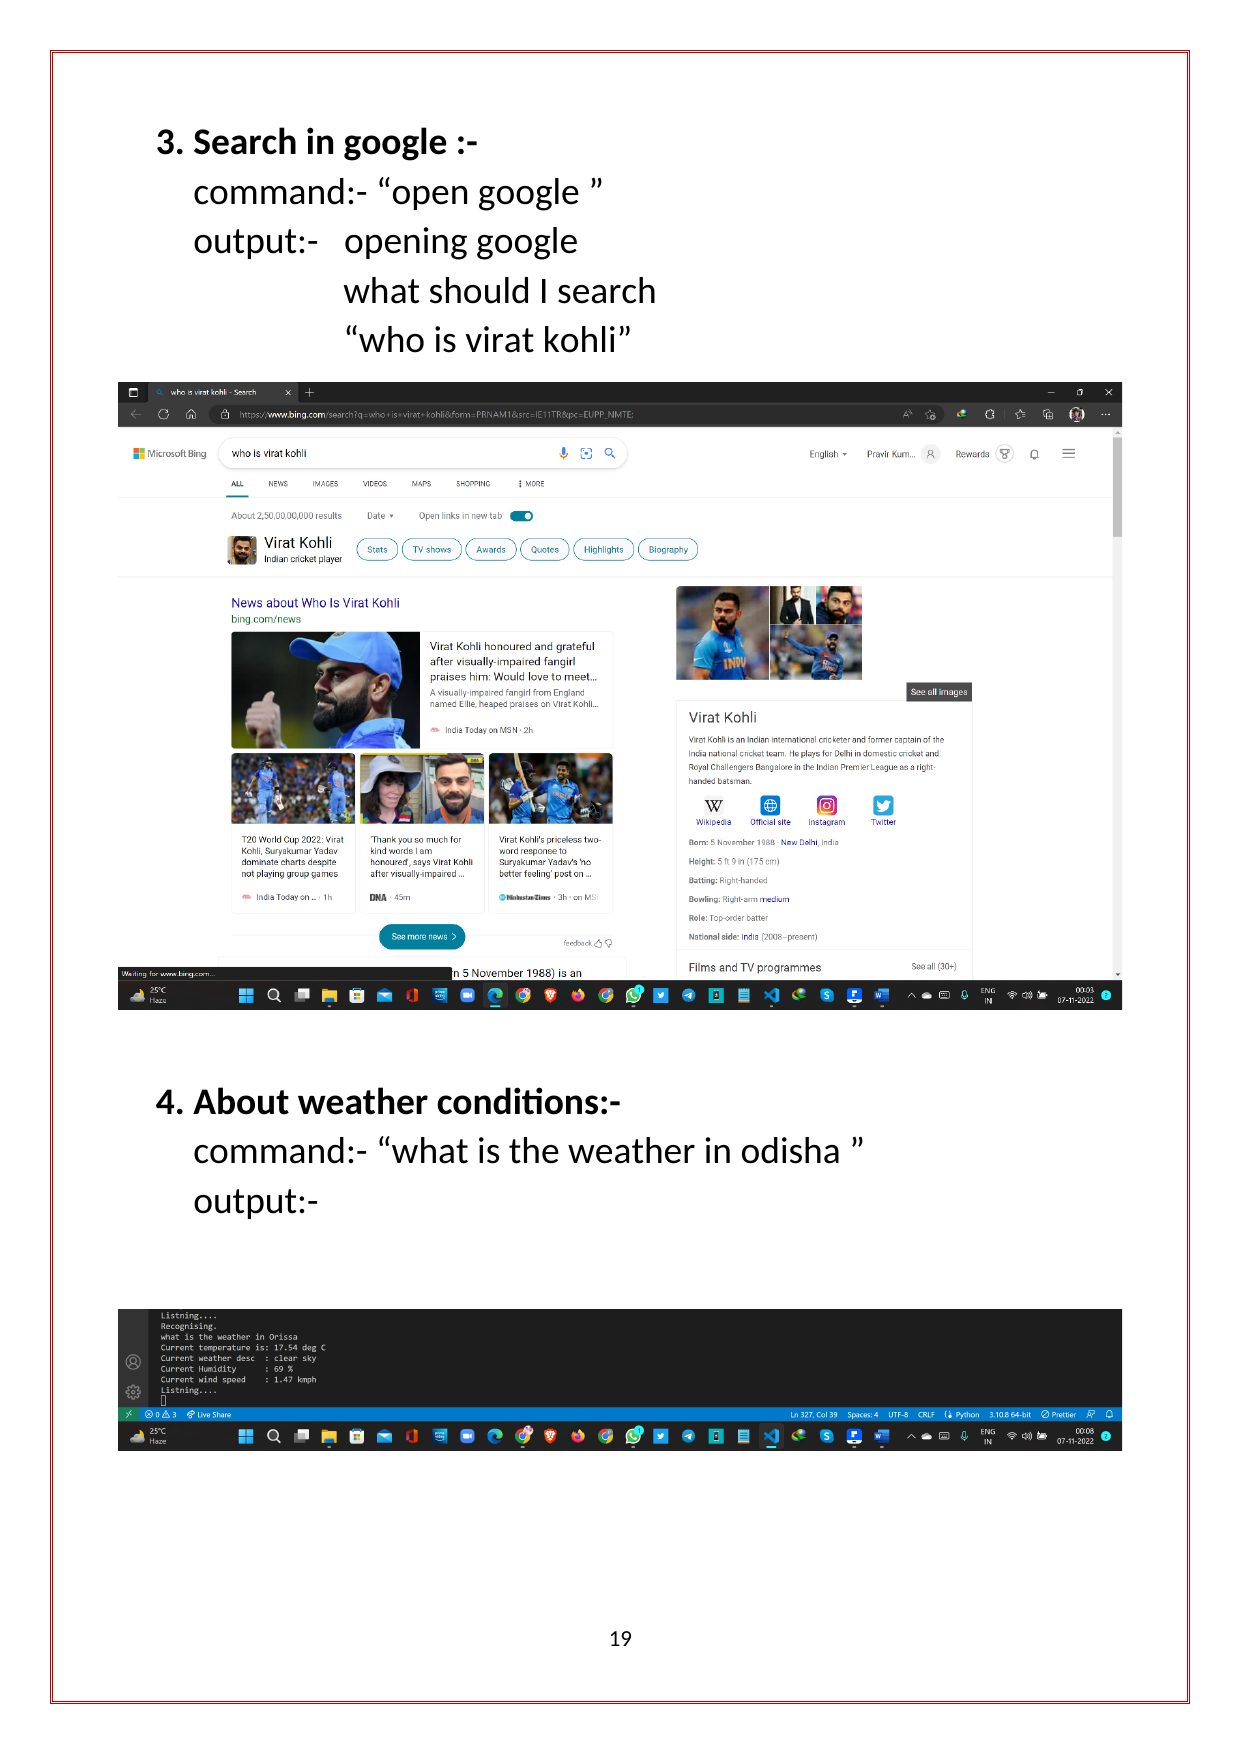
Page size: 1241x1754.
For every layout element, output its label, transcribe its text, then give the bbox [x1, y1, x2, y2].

list “who is virat kohli” [343, 316, 1122, 362]
list command:- “open google ” [193, 168, 1122, 213]
list output:- [193, 1177, 1122, 1223]
list About weather conditions:- [156, 1078, 1122, 1124]
list what should I search [343, 267, 1122, 312]
picture [118, 382, 1123, 1010]
picture [118, 1309, 1123, 1451]
list command:- “what is the weather in odisha ” [193, 1127, 1122, 1173]
list Search in google :- [156, 118, 1122, 164]
list output:- opening google [193, 217, 1122, 263]
